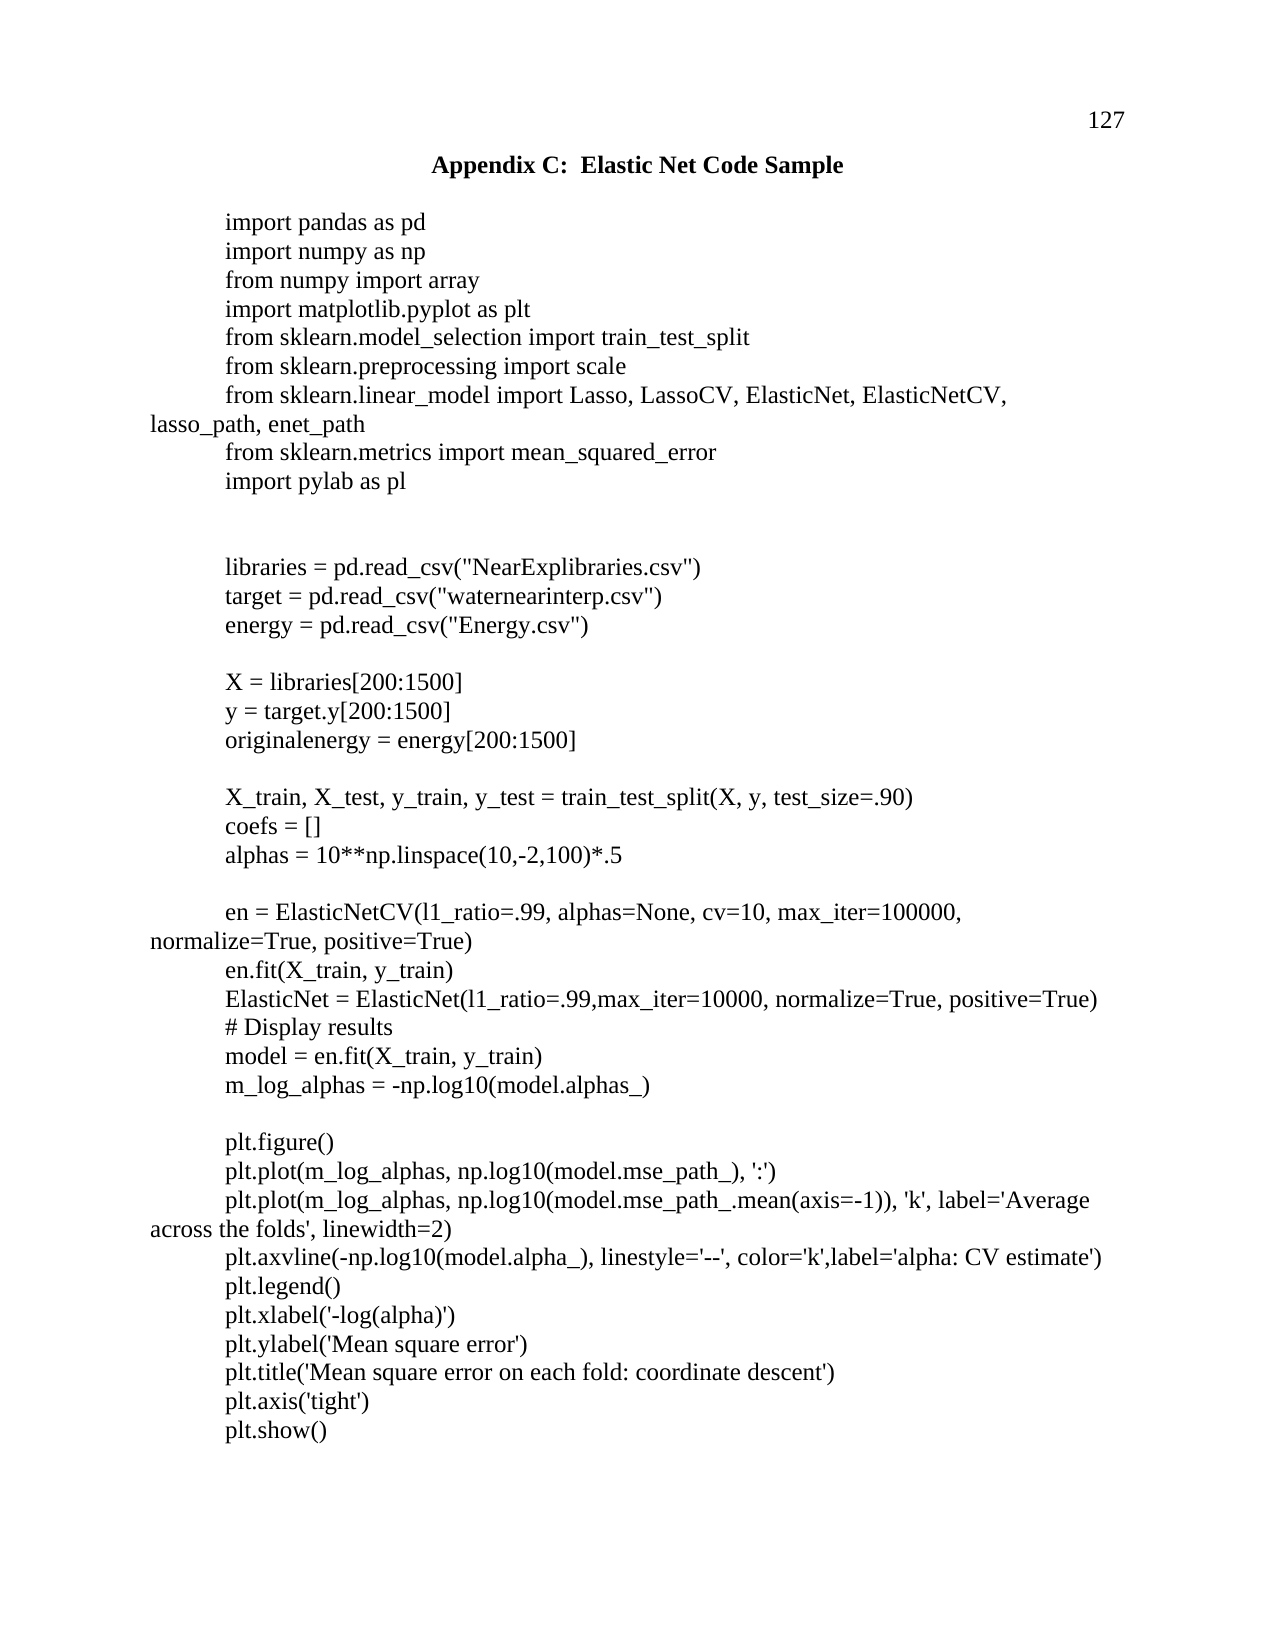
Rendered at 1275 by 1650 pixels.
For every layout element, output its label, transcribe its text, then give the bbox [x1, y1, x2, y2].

text originalenergy = energy[200:1500] [150, 725, 1125, 754]
text from numpy import array [150, 265, 1125, 294]
text plt.plot(m_log_alphas, np.log10(model.mse_path_), ':') [150, 1156, 1125, 1185]
text # Display results [150, 1012, 1125, 1041]
text import numpy as np [150, 236, 1125, 265]
text plt.figure() [150, 1127, 1125, 1156]
text coefs = [] [150, 811, 1125, 840]
text plt.title('Mean square error on each fold: coordinate descent') [150, 1357, 1125, 1386]
text target = pd.read_csv("waternearinterp.csv") [150, 581, 1125, 610]
text import pandas as pd [150, 207, 1125, 236]
text plt.axvline(-np.log10(model.alpha_), linestyle='--', color='k',label='alpha: CV estimate') [150, 1242, 1125, 1271]
text libraries = pd.read_csv("NearExplibraries.csv") [150, 552, 1125, 581]
text plt.axis('tight') [150, 1386, 1125, 1415]
text from sklearn.linear_model import Lasso, LassoCV, ElasticNet, ElasticNetCV, lasso_path, enet_path [150, 380, 1125, 437]
text X = libraries[200:1500] [150, 667, 1125, 696]
text plt.xlabel('-log(alpha)') [150, 1300, 1125, 1329]
text m_log_alphas = -np.log10(model.alphas_) [150, 1070, 1125, 1099]
text energy = pd.read_csv("Energy.csv") [150, 610, 1125, 639]
text ElasticNet = ElasticNet(l1_ratio=.99,max_iter=10000, normalize=True, positive=True) [150, 984, 1125, 1012]
text import pylab as pl [150, 466, 1125, 495]
text alphas = 10**np.linspace(10,-2,100)*.5 [150, 840, 1125, 869]
text plt.show() [150, 1415, 1125, 1444]
text en.fit(X_train, y_train) [150, 955, 1125, 984]
text model = en.fit(X_train, y_train) [150, 1041, 1125, 1070]
text plt.plot(m_log_alphas, np.log10(model.mse_path_.mean(axis=-1)), 'k', label='Average across the folds', linewidth=2) [150, 1185, 1125, 1242]
text plt.legend() [150, 1271, 1125, 1300]
text import matplotlib.pyplot as plt [150, 294, 1125, 322]
text from sklearn.metrics import mean_squared_error [150, 437, 1125, 466]
text X_train, X_test, y_train, y_test = train_test_split(X, y, test_size=.90) [150, 782, 1125, 811]
text from sklearn.model_selection import train_test_split [150, 322, 1125, 351]
text from sklearn.preprocessing import scale [150, 351, 1125, 380]
text y = target.y[200:1500] [150, 696, 1125, 725]
subtitle Appendix C: Elastic Net Code Sample [150, 150, 1125, 179]
text en = ElasticNetCV(l1_ratio=.99, alphas=None, cv=10, max_iter=100000, normalize=True, positive=True) [150, 897, 1125, 955]
text plt.ylabel('Mean square error') [150, 1329, 1125, 1357]
